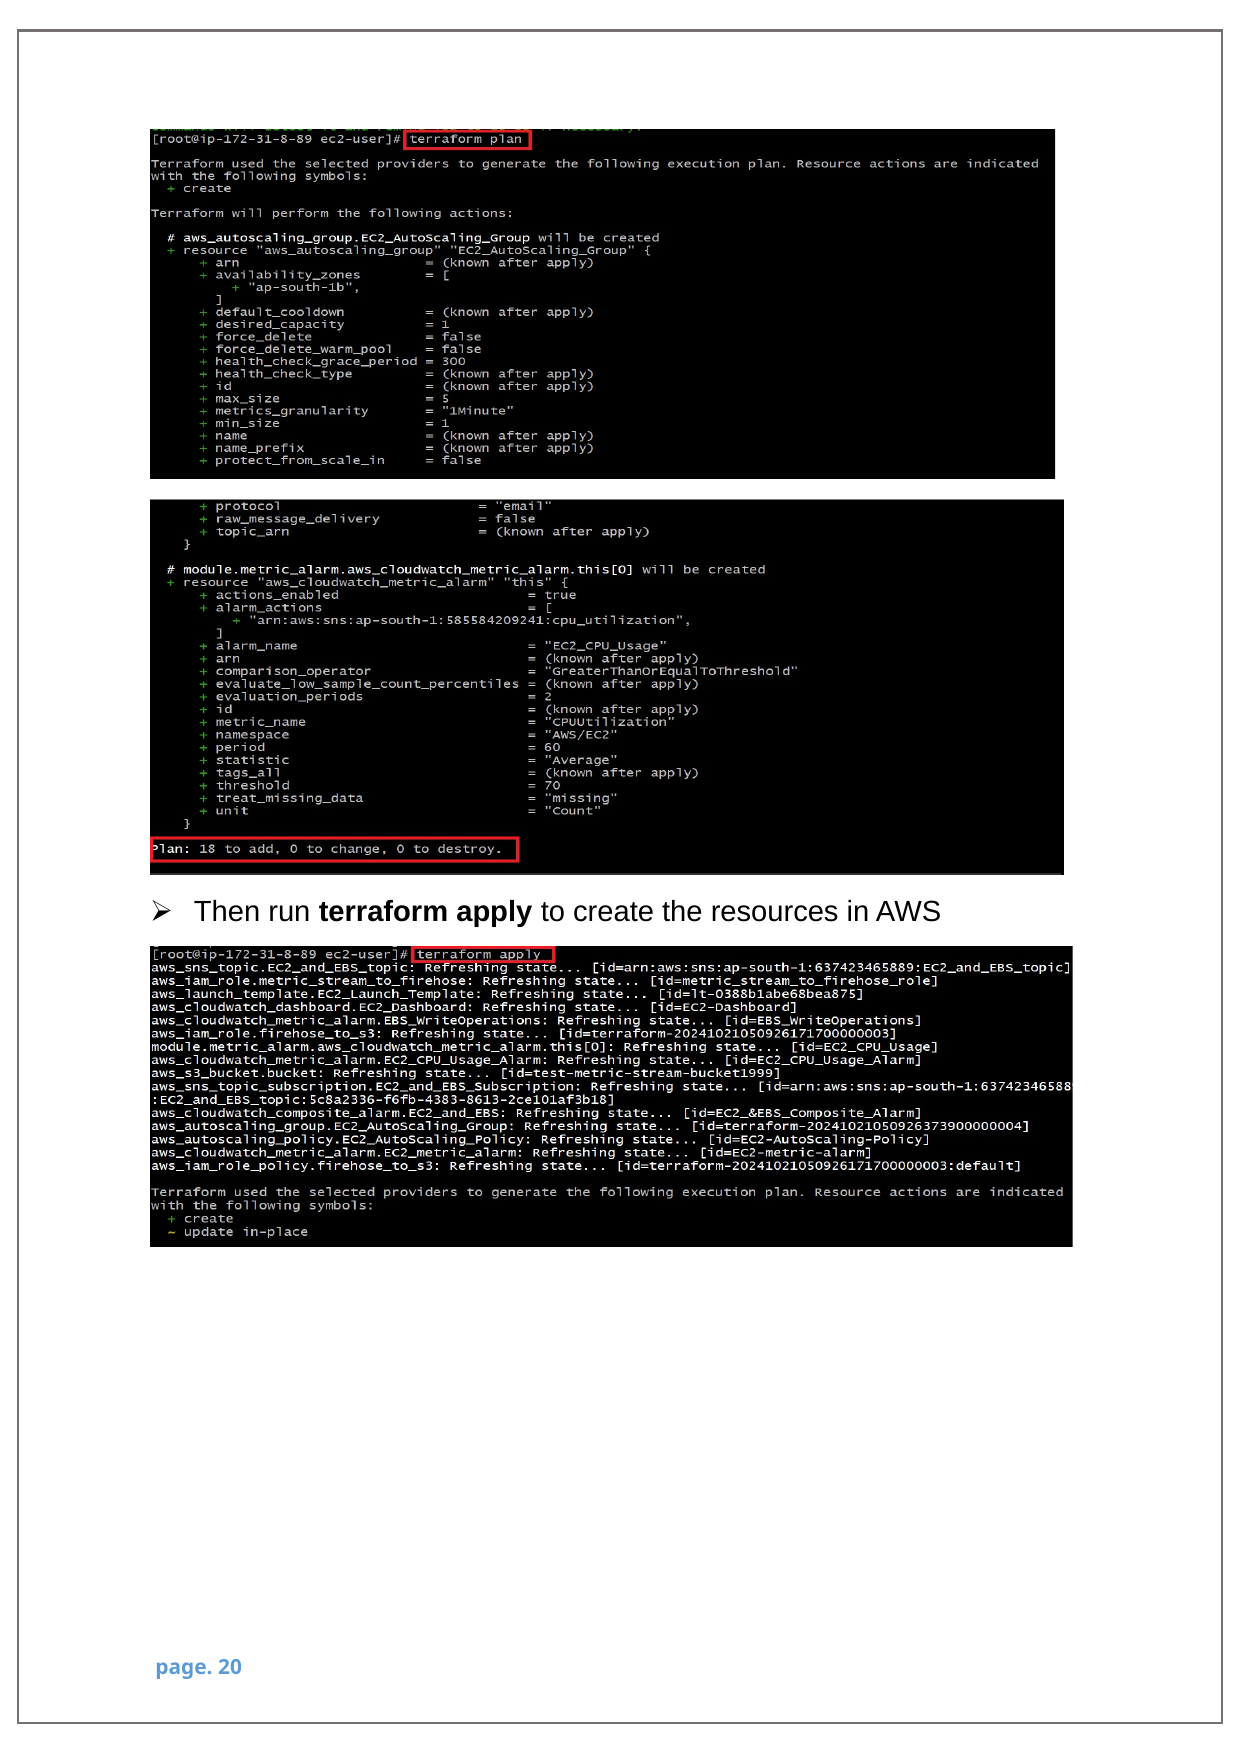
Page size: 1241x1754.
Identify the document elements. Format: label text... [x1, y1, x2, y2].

picture [150, 946, 1073, 1247]
list Then run terraform apply to create the resources in AWS [150, 894, 1090, 928]
picture [150, 497, 1064, 875]
picture [150, 129, 1055, 479]
